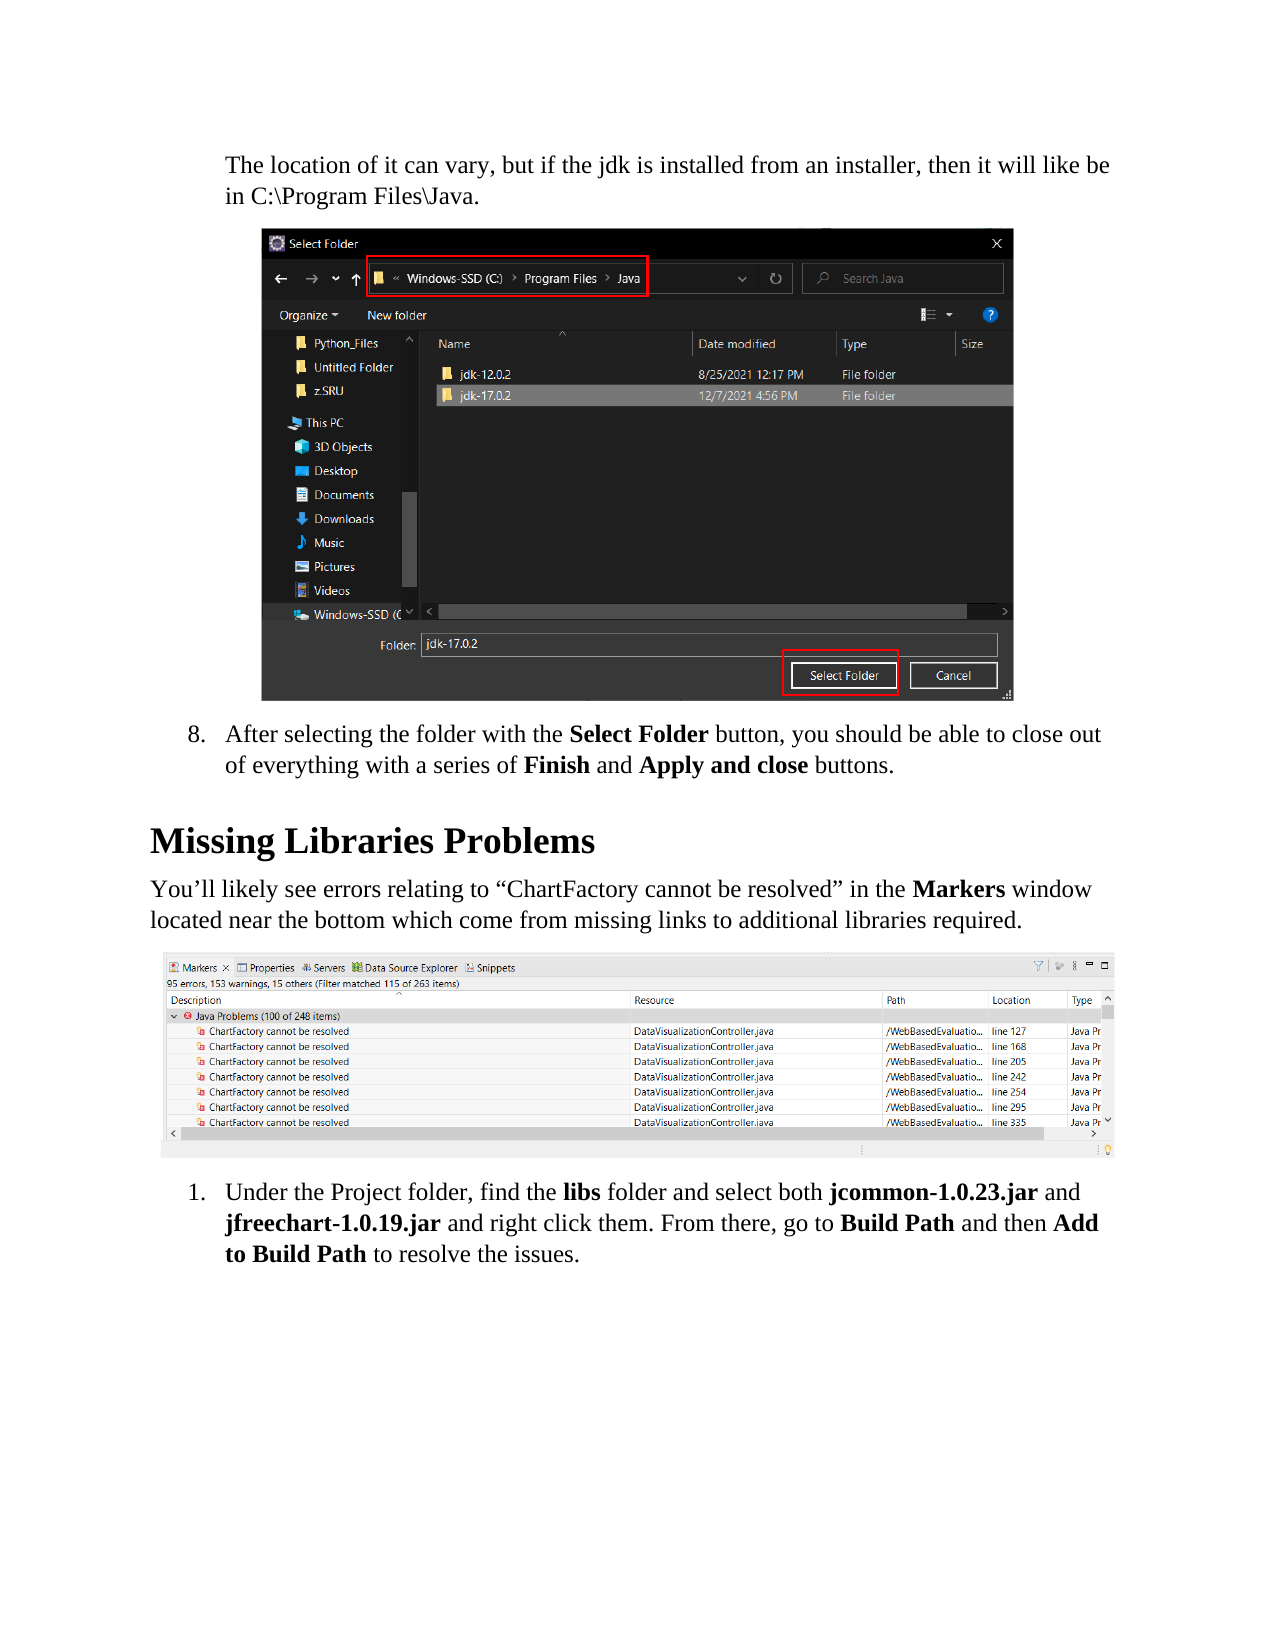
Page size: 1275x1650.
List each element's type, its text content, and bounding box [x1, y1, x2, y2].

picture [261, 228, 1014, 701]
text You’ll likely see errors relating to “ChartFactory cannot be resolved” in the Markers window located near the bottom which come from missing links to additional libraries required. [150, 874, 1125, 934]
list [187, 150, 1125, 210]
list Under the Project folder, find the libs folder and select both jcommon-1.0.23.jar and jfreechart-1.0.19.jar and right click them. From there, go to Build Path and then Add to Build Path to resolve the issues. [187, 1177, 1125, 1268]
list After selecting the folder with the Select Folder button, you should be able to close out of everything with a series of Finish and Apply and close buttons. [187, 719, 1125, 779]
picture [160, 952, 1115, 1158]
subtitle Missing Libraries Problems [150, 819, 1125, 862]
